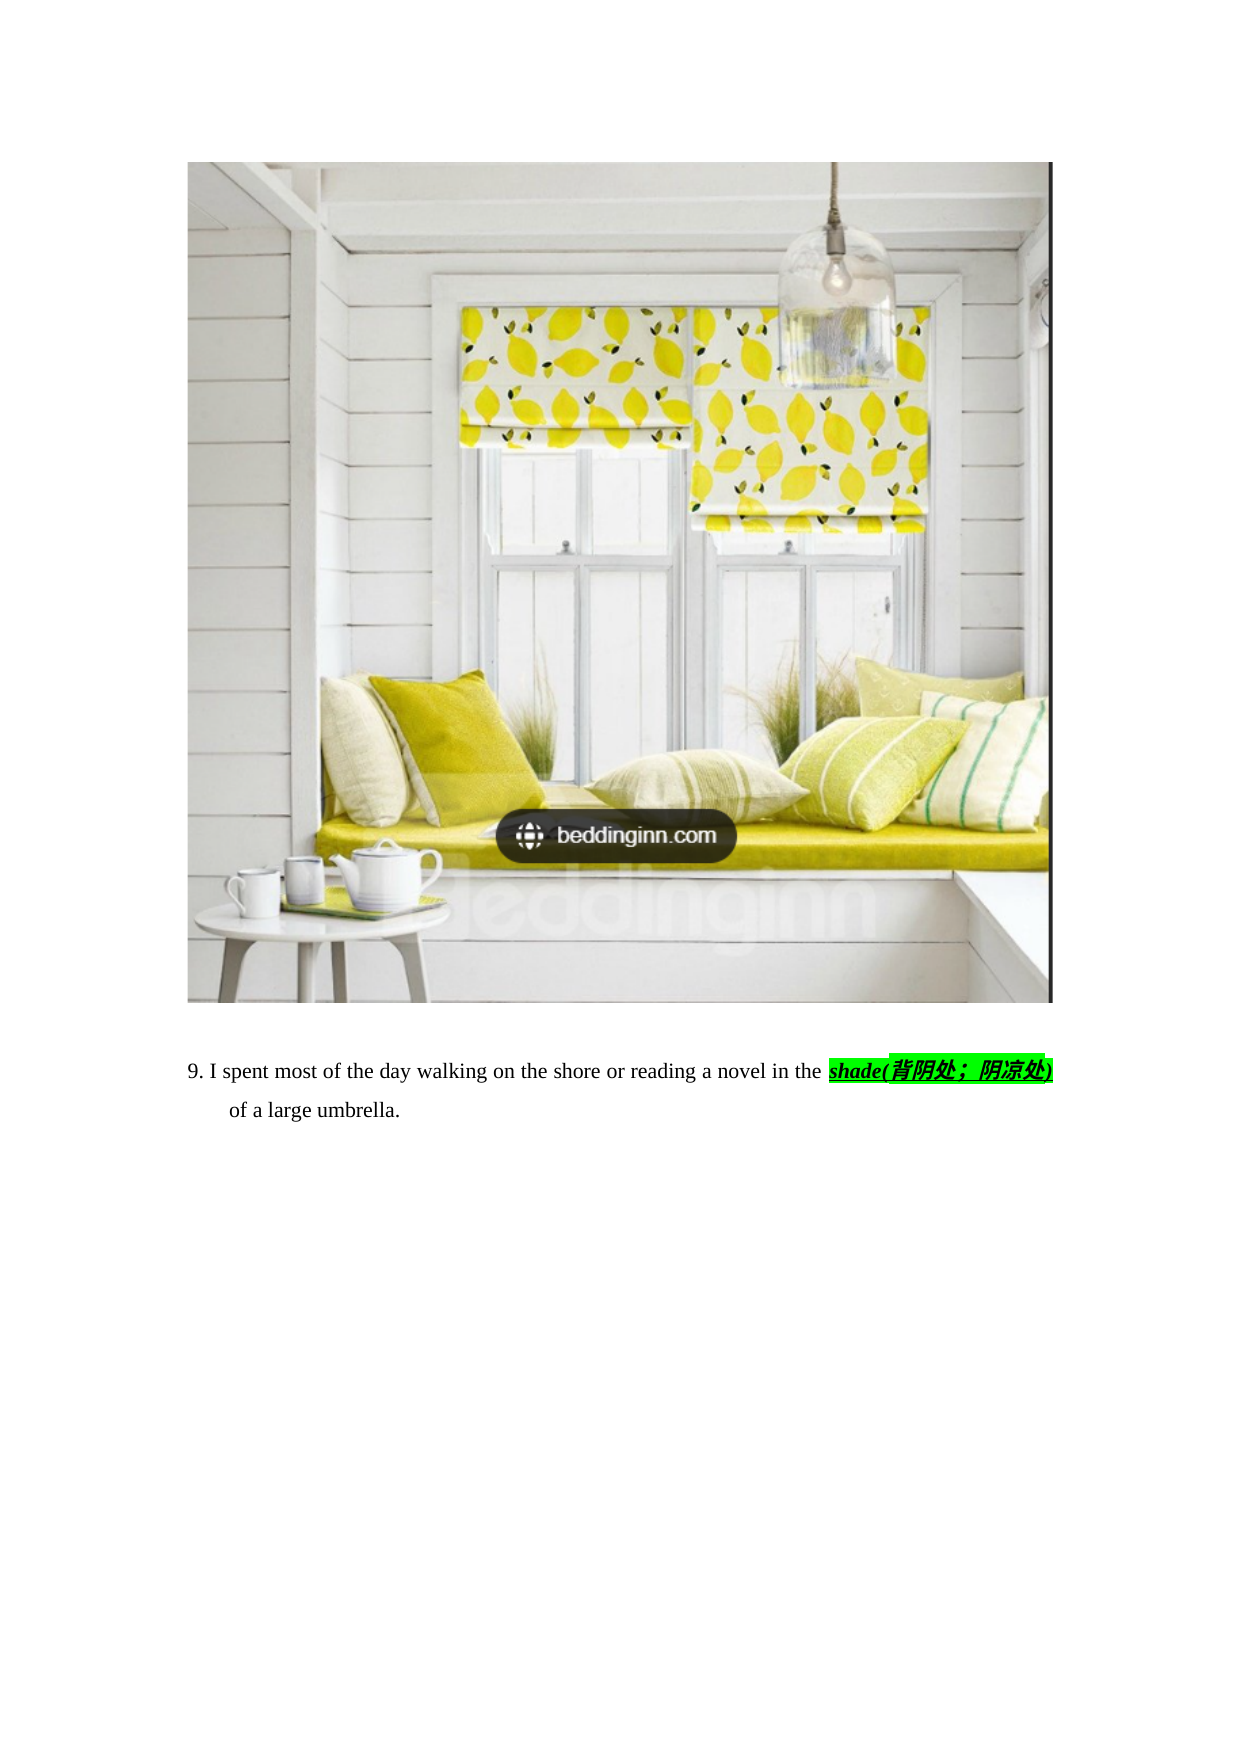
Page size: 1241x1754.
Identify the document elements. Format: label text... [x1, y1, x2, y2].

list I spent most of the day walking on the shore or reading a novel in the shade(背阴处；阴凉处) of a large umbrella. [187, 1052, 1053, 1126]
picture [187, 162, 1053, 1003]
